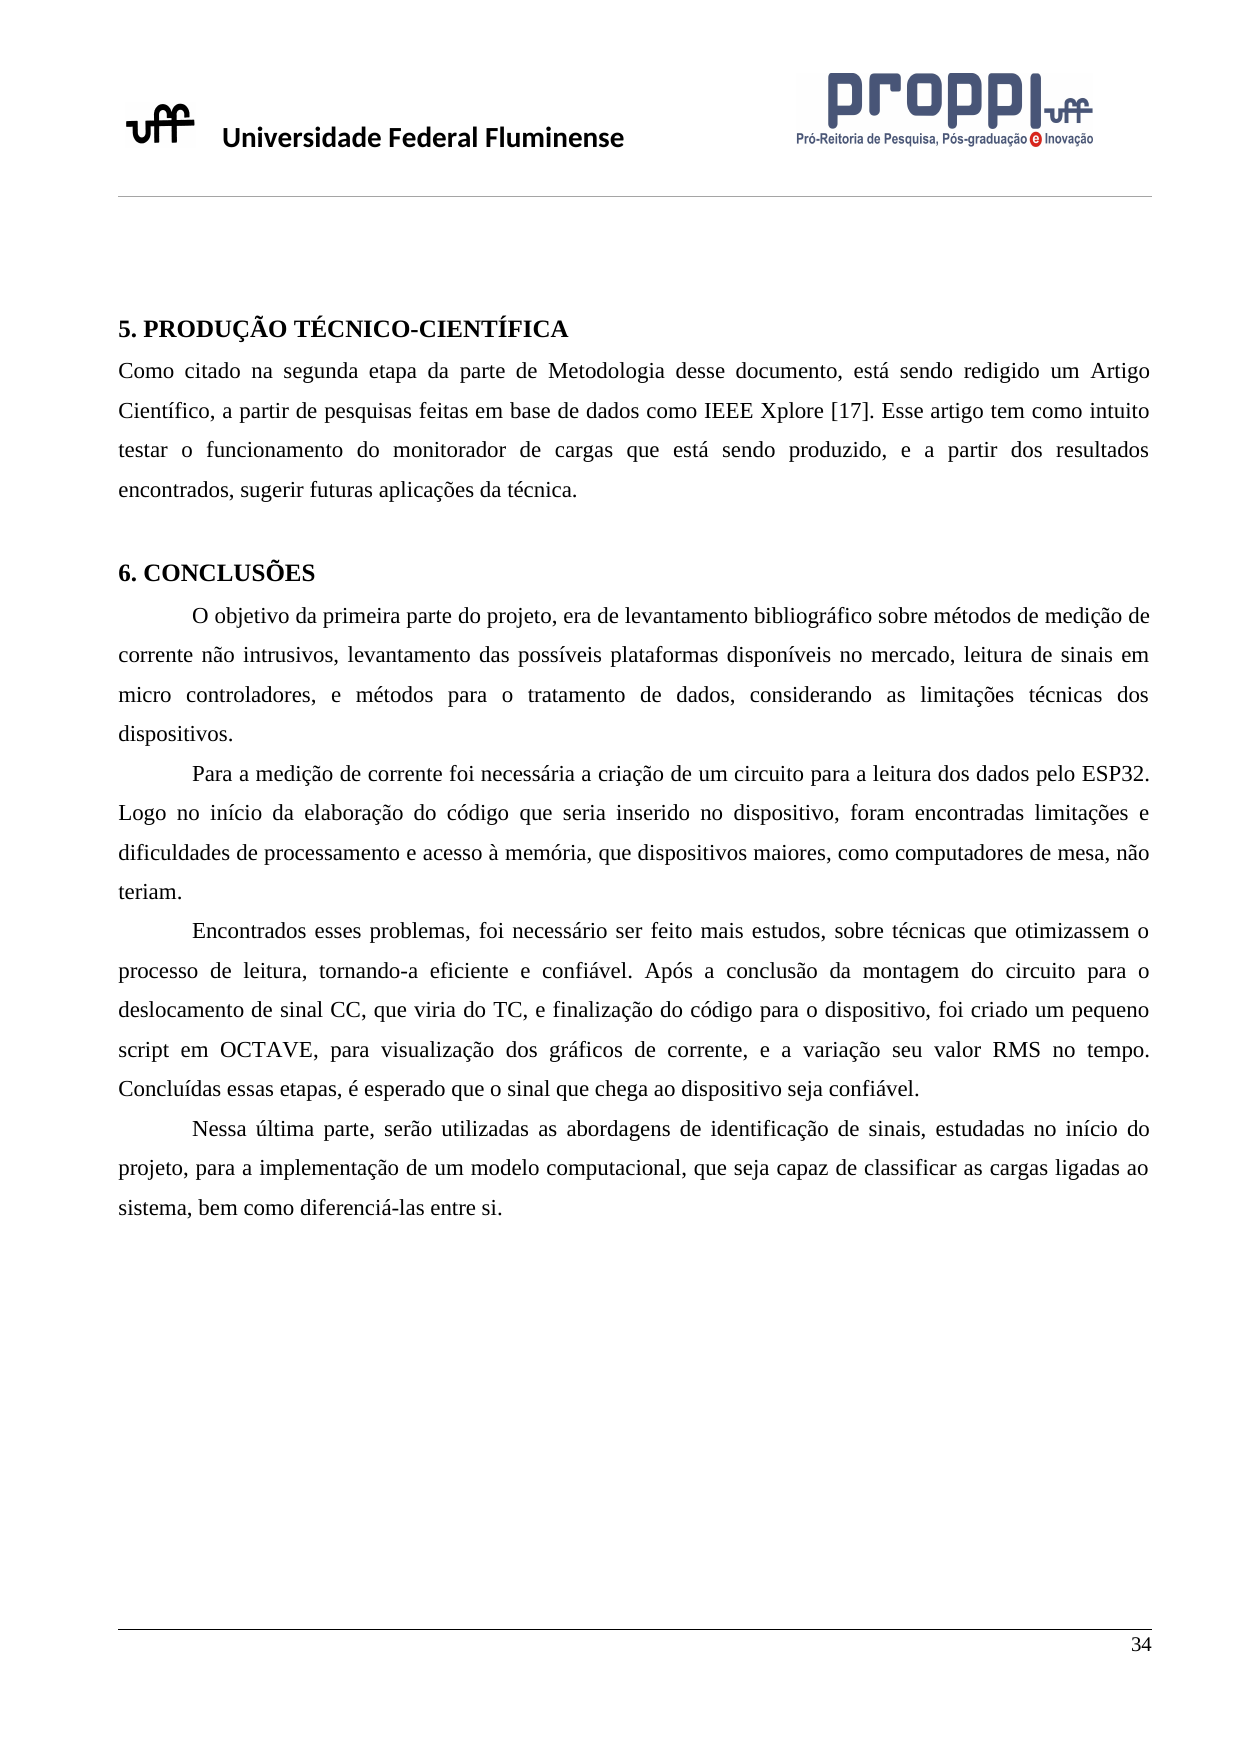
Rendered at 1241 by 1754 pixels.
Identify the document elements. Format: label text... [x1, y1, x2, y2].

text Nessa última parte, serão utilizadas as abordagens de identificação de sinais, estudadas no início do projeto, para a implementação de um modelo computacional, que seja capaz de classificar as cargas ligadas ao sistema, bem como diferenciá-las entre si. [118, 1115, 1152, 1220]
text Para a medição de corrente foi necessária a criação de um circuito para a leitura dos dados pelo ESP32. Logo no início da elaboração do código que seria inserido no dispositivo, foram encontradas limitações e dificuldades de processamento e acesso à memória, que dispositivos maiores, como computadores de mesa, não teriam. [118, 759, 1152, 904]
text O objetivo da primeira parte do projeto, era de levantamento bibliográfico sobre métodos de medição de corrente não intrusivos, levantamento das possíveis plataformas disponíveis no mercado, leitura de sinais em micro controladores, e métodos para o tratamento de dados, considerando as limitações técnicas dos dispositivos. [118, 602, 1152, 746]
text 5. PRODUÇÃO TÉCNICO-CIENTÍFICA [118, 314, 1152, 343]
text Encontrados esses problemas, foi necessário ser feito mais estudos, sobre técnicas que otimizassem o processo de leitura, tornando-a eficiente e confiável. Após a conclusão da montagem do circuito para o deslocamento de sinal CC, que viria do TC, e finalização do código para o dispositivo, foi criado um pequeno script em OCTAVE, para visualização dos gráficos de corrente, e a variação seu valor RMS no tempo. Concluídas essas etapas, é esperado que o sinal que chega ao dispositivo seja confiável. [118, 917, 1152, 1102]
text 6. CONCLUSÕES [118, 558, 1152, 587]
picture [796, 73, 1093, 147]
picture [125, 102, 196, 148]
text Como citado na segunda etapa da parte de Metodologia desse documento, está sendo redigido um Artigo Científico, a partir de pesquisas feitas em base de dados como IEEE Xplore [17]. Esse artigo tem como intuito testar o funcionamento do monitorador de cargas que está sendo produzido, e a partir dos resultados encontrados, sugerir futuras aplicações da técnica. [118, 357, 1152, 502]
